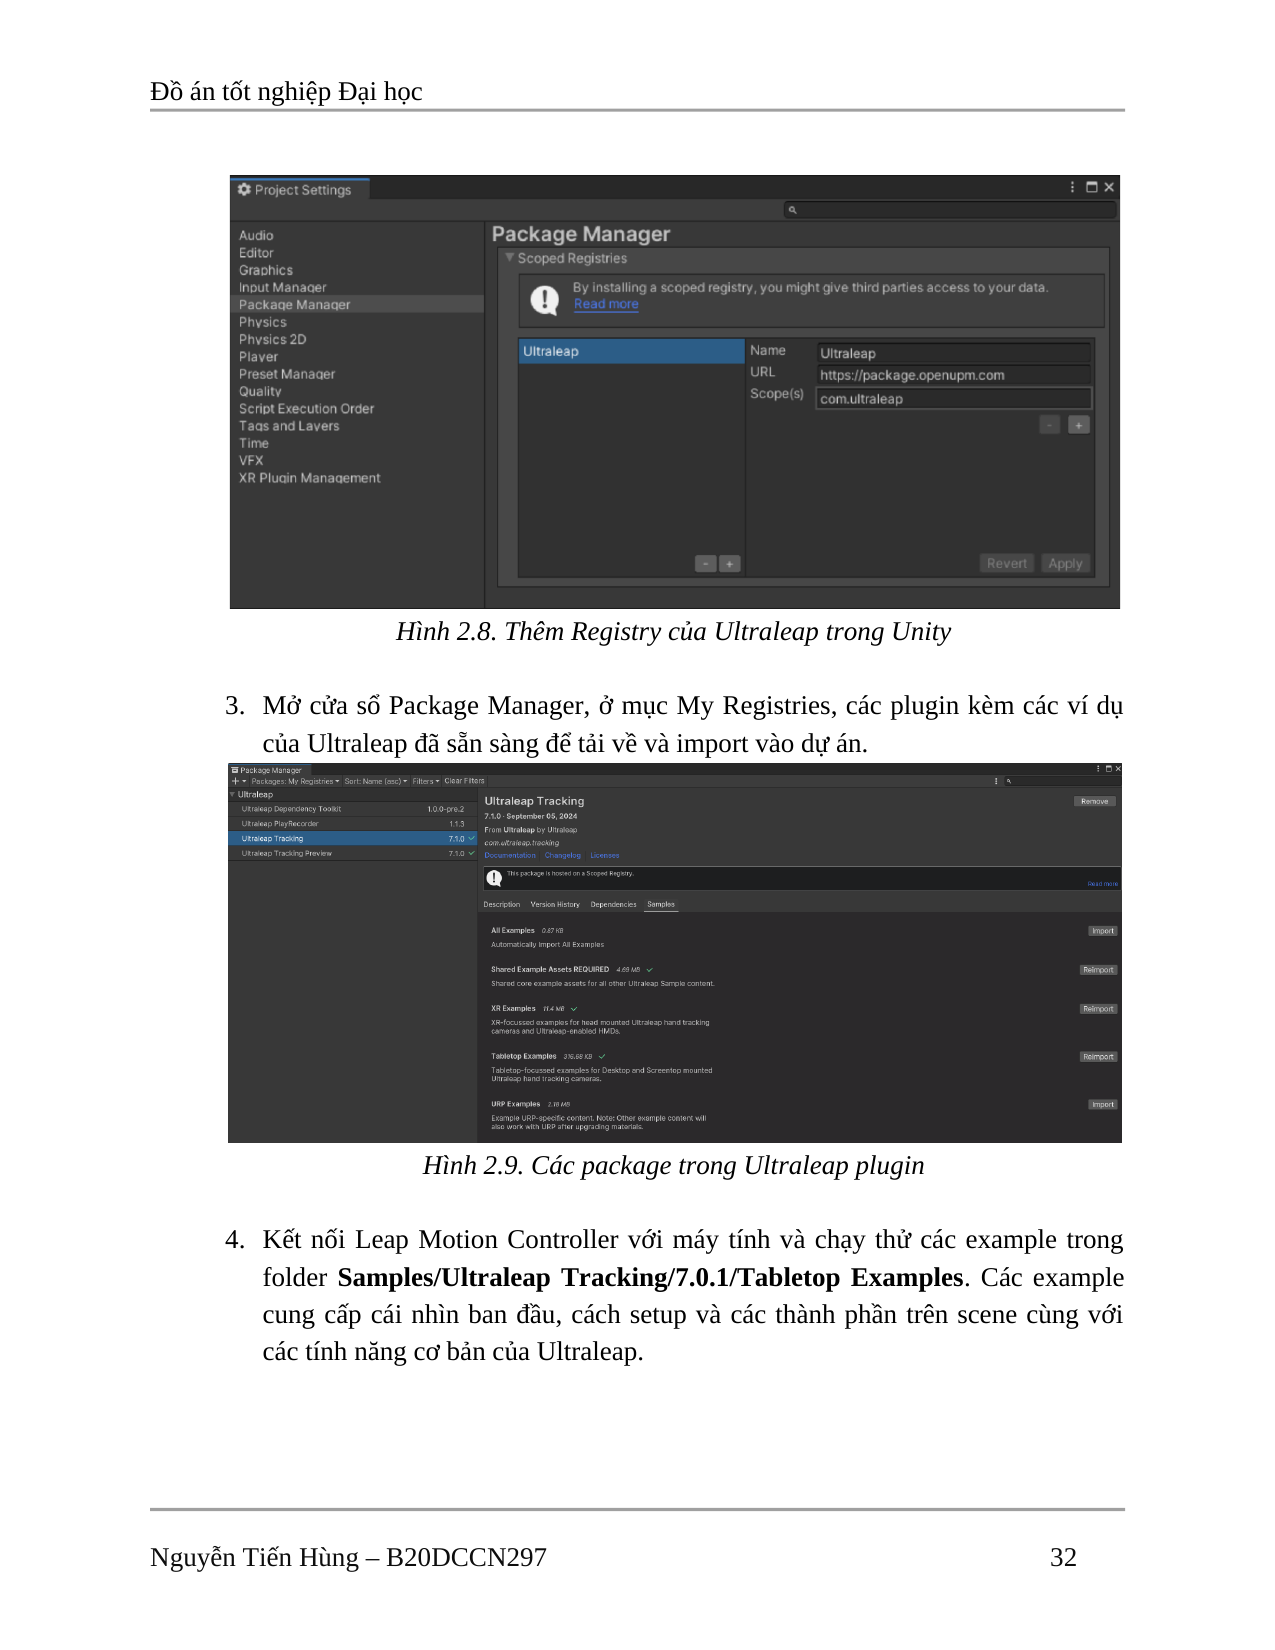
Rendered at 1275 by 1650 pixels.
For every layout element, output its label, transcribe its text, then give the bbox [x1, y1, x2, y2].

picture [229, 175, 1121, 609]
picture [228, 763, 1122, 1143]
list Kết nối Leap Motion Controller với máy tính và chạy thử các example trong folder Samples/Ultraleap Tracking/7.0.1/Tabletop Examples. Các example cung cấp cái nhìn ban đầu, cách setup và các thành phần trên scene cùng với các tính năng cơ bản của Ultraleap. [225, 1223, 1125, 1367]
text Hình 2.9. Các package trong Ultraleap plugin [150, 1149, 1125, 1180]
text Hình 2.8. Thêm Registry của Ultraleap trong Unity [150, 615, 1125, 646]
list Mở cửa sổ Package Manager, ở mục My Registries, các plugin kèm các ví dụ của Ultraleap đã sẵn sàng để tải về và import vào dự án. [225, 689, 1125, 758]
